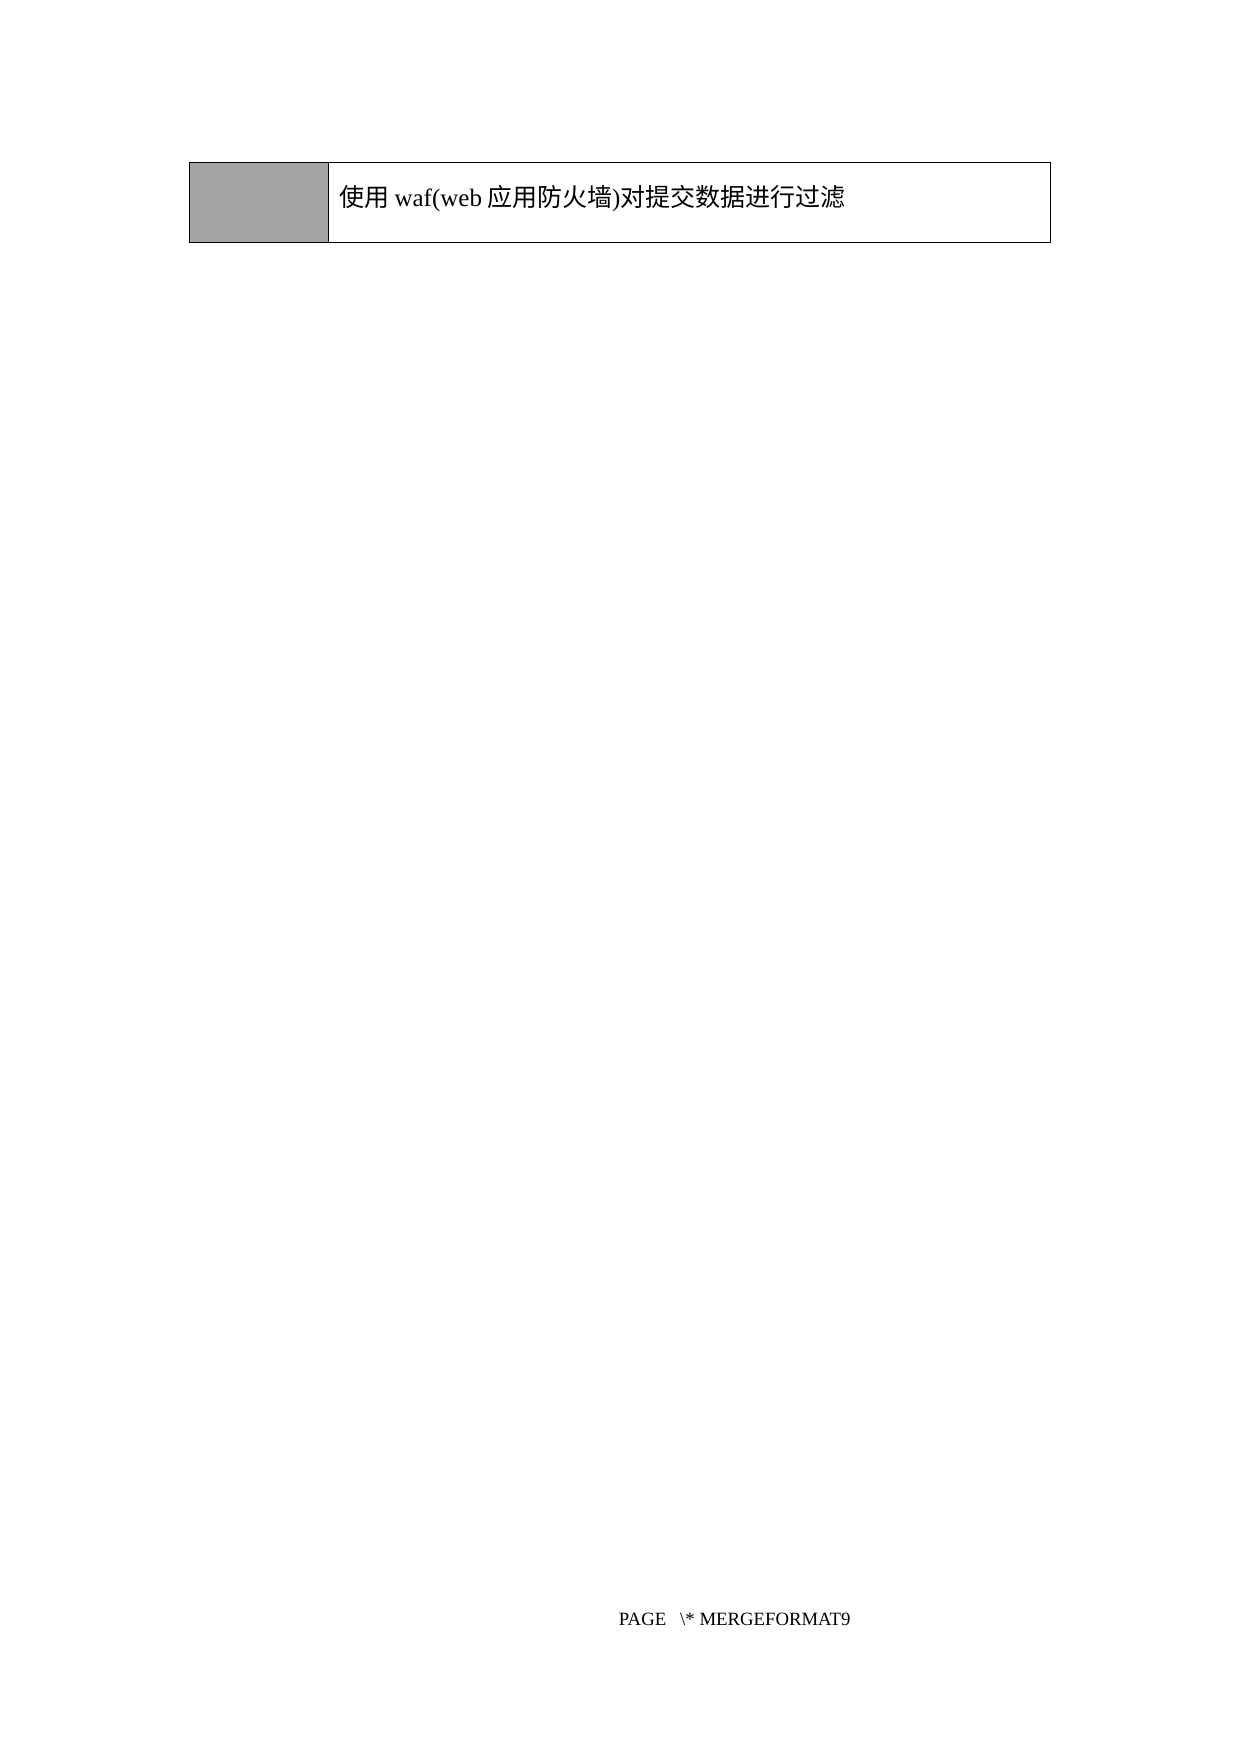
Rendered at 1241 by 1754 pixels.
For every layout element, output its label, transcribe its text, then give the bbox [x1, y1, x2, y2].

table_cell 加固建议 [190, 163, 328, 242]
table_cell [329, 163, 1050, 242]
